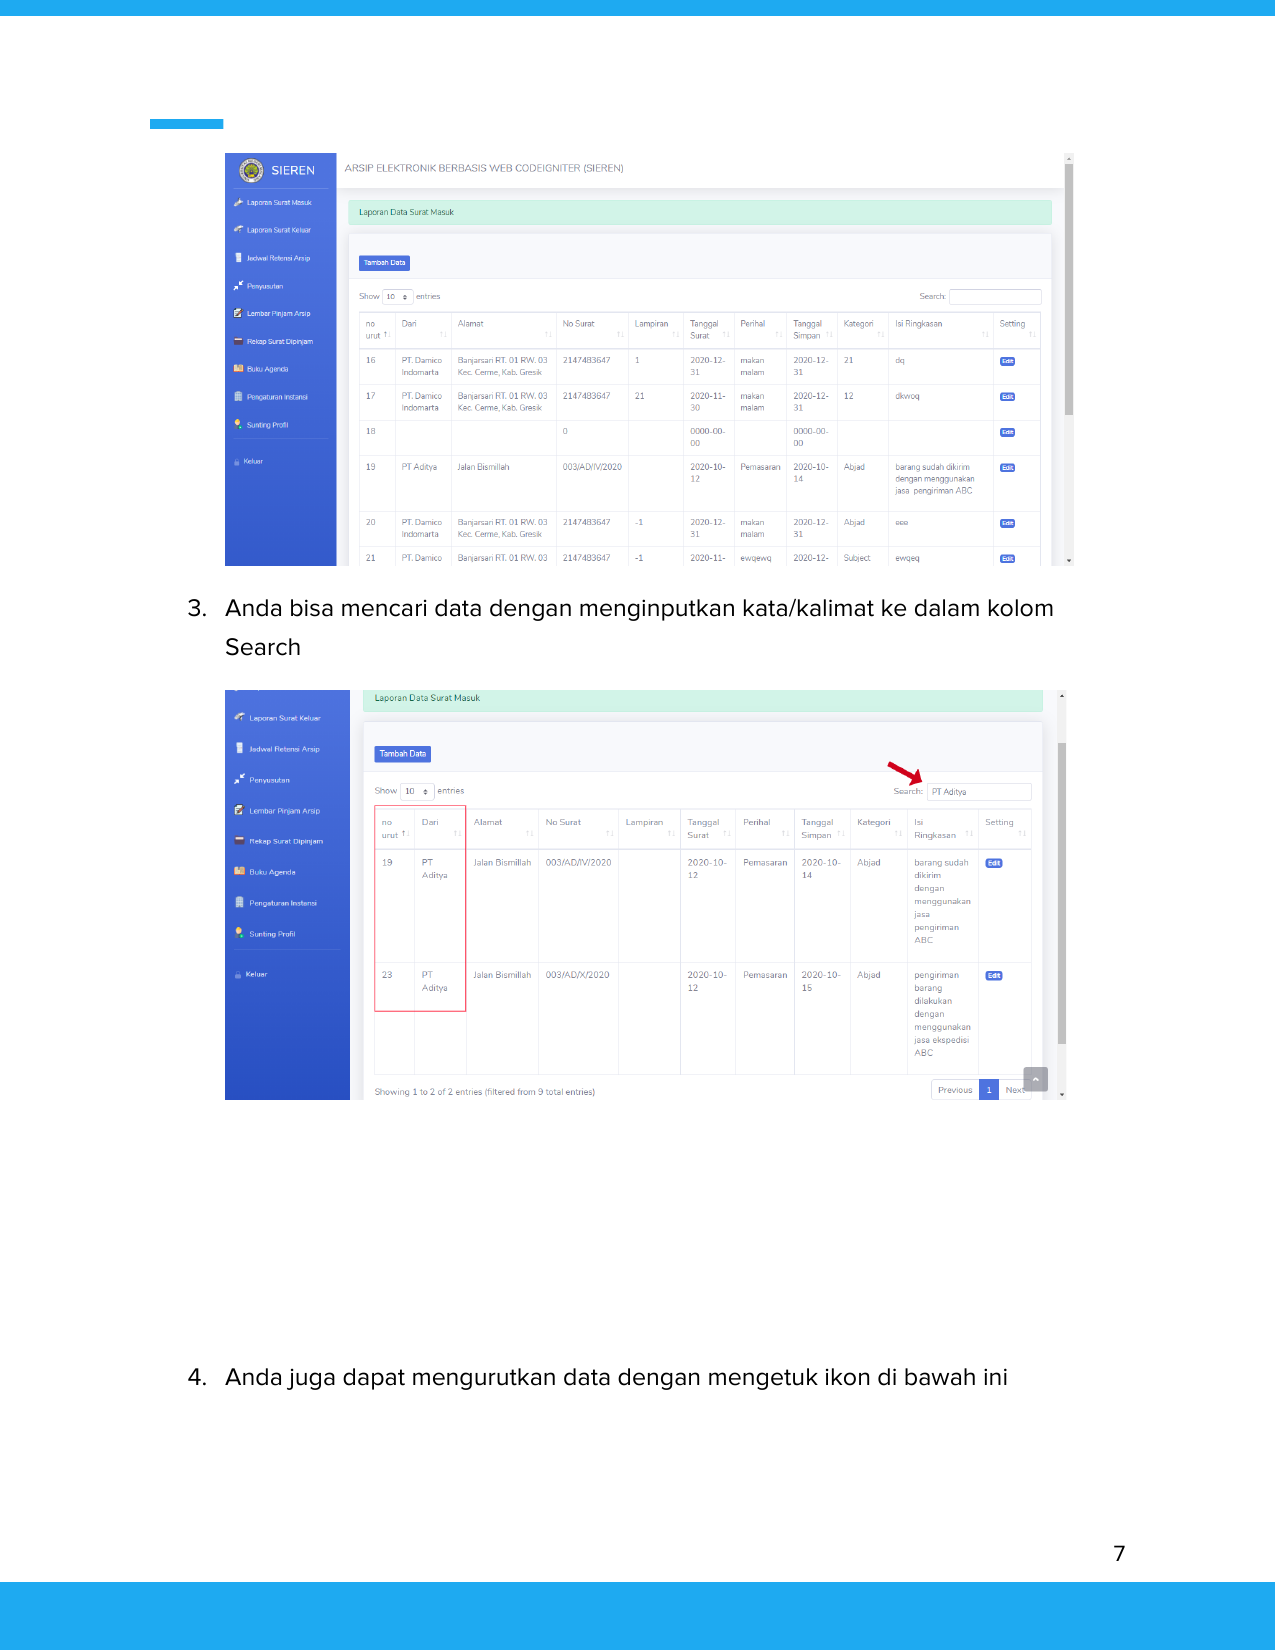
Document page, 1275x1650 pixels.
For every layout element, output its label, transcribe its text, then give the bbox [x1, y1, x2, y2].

picture [225, 153, 1074, 566]
list Anda bisa mencari data dengan menginputkan kata/kalimat ke dalam kolom Search [187, 594, 1125, 662]
list Anda juga dapat mengurutkan data dengan mengetuk ikon di bawah ini [187, 1362, 1125, 1393]
picture [225, 690, 1067, 1100]
picture [0, 1582, 1275, 1650]
picture [0, 0, 1275, 16]
picture [150, 119, 224, 129]
